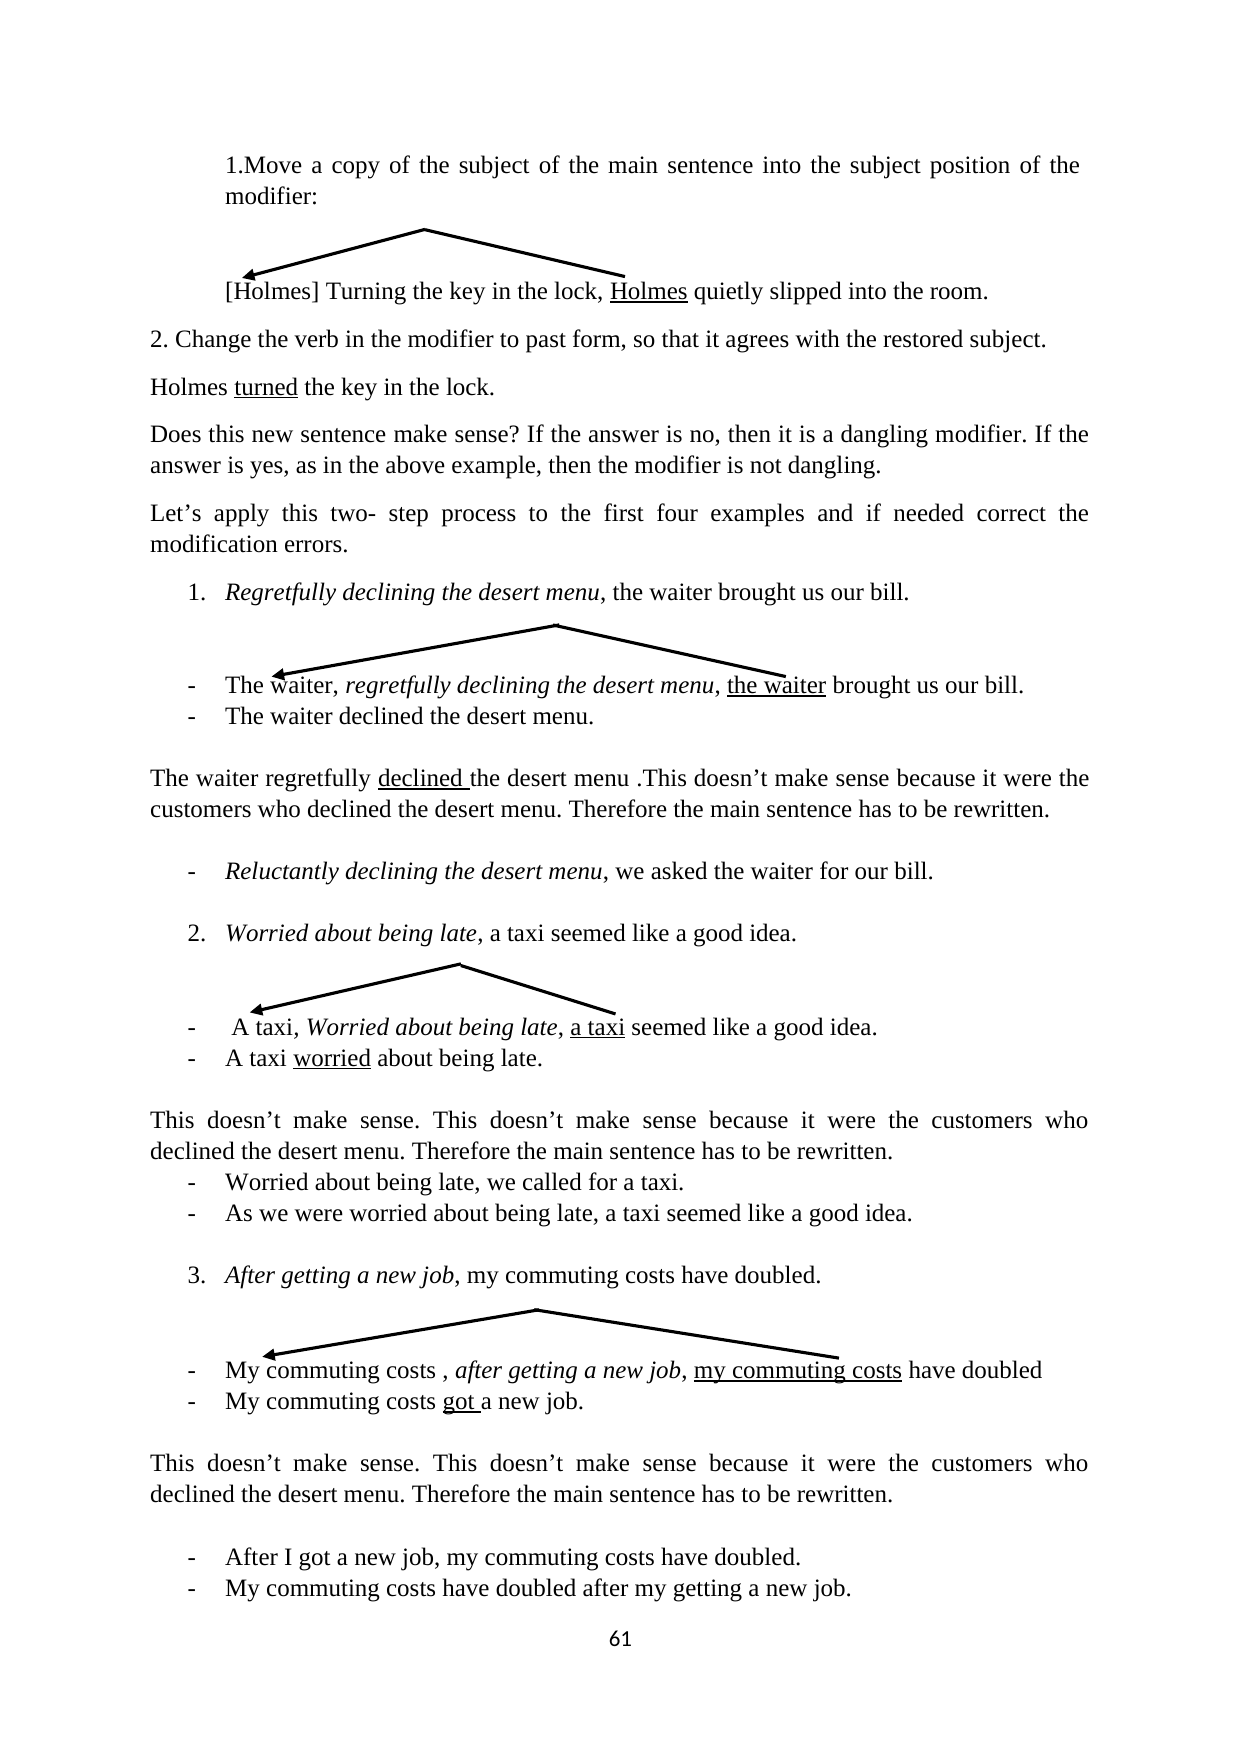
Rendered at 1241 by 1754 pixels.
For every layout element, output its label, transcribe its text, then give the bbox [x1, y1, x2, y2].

text [Holmes] Turning the key in the lock, Holmes quietly slipped into the room. [150, 276, 1090, 305]
list A taxi, Worried about being late, a taxi seemed like a good idea. [187, 1012, 1090, 1040]
text 1.Move a copy of the subject of the main sentence into the subject position of the modifier: [150, 150, 1090, 210]
list My commuting costs , after getting a new job, my commuting costs have doubled [187, 1355, 1090, 1384]
list Worried about being late, we called for a taxi. [187, 1167, 1090, 1196]
text Holmes turned the key in the lock. [150, 372, 1090, 401]
list The waiter, regretfully declining the desert menu, the waiter brought us our bill. [187, 670, 1090, 699]
list After getting a new job, my commuting costs have doubled. [187, 1260, 1090, 1289]
list Regretfully declining the desert menu, the waiter brought us our bill. [187, 577, 1090, 606]
list Worried about being late, a taxi seemed like a good idea. [187, 918, 1090, 947]
list The waiter regretfully declined the desert menu .This doesn’t make sense because it were the customers who declined the desert menu. Therefore the main sentence has to be rewritten. [150, 763, 1090, 823]
list The waiter declined the desert menu. [187, 701, 1090, 730]
list After I got a new job, my commuting costs have doubled. [187, 1542, 1090, 1570]
text Does this new sentence make sense? If the answer is no, then it is a dangling modifier. If the answer is yes, as in the above example, then the modifier is not dangling. [150, 419, 1090, 479]
text Let’s apply this two- step process to the first four examples and if needed correct the modification errors. [150, 498, 1090, 558]
list My commuting costs got a new job. [187, 1386, 1090, 1415]
list My commuting costs have doubled after my getting a new job. [187, 1573, 1090, 1601]
list This doesn’t make sense. This doesn’t make sense because it were the customers who declined the desert menu. Therefore the main sentence has to be rewritten. [150, 1448, 1090, 1508]
list This doesn’t make sense. This doesn’t make sense because it were the customers who declined the desert menu. Therefore the main sentence has to be rewritten. [150, 1105, 1090, 1164]
list A taxi worried about being late. [187, 1043, 1090, 1071]
list Reluctantly declining the desert menu, we asked the waiter for our bill. [187, 856, 1090, 885]
text 2. Change the verb in the modifier to past form, so that it agrees with the restored subject. [150, 324, 1090, 353]
list As we were worried about being late, a taxi seemed like a good idea. [187, 1198, 1090, 1227]
